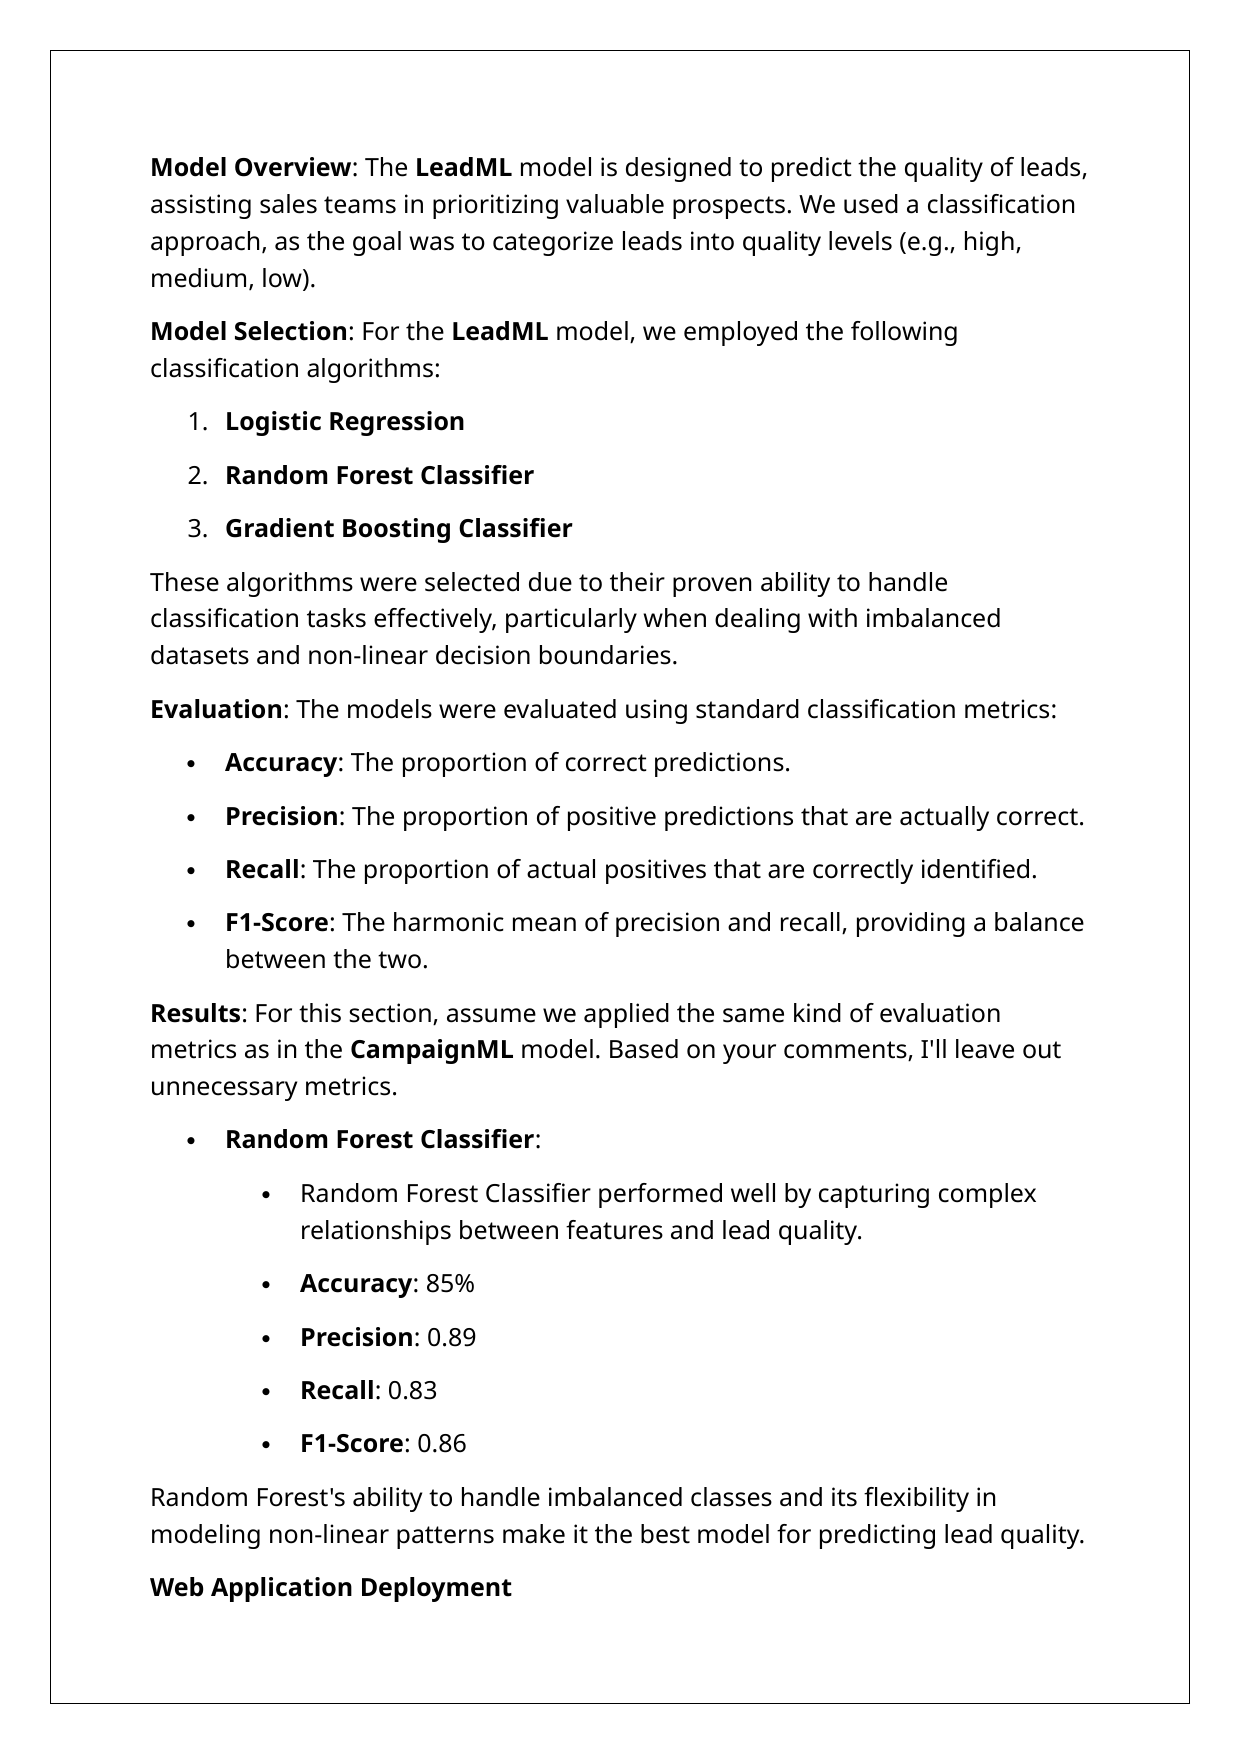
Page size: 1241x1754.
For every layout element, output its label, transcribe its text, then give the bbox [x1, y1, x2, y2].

list Random Forest Classifier [187, 457, 1090, 491]
text Model Overview: The LeadML model is designed to predict the quality of leads, assisting sales teams in prioritizing valuable prospects. We used a classification approach, as the goal was to categorize leads into quality levels (e.g., high, medium, low). [150, 150, 1090, 294]
list Precision: 0.89 [262, 1319, 1090, 1353]
text Random Forest's ability to handle imbalanced classes and its flexibility in modeling non-linear patterns make it the best model for predicting lead quality. [150, 1479, 1090, 1550]
text Model Selection: For the LeadML model, we employed the following classification algorithms: [150, 314, 1090, 384]
text Web Application Deployment [150, 1570, 1090, 1604]
list Gradient Boosting Classifier [187, 511, 1090, 545]
list Precision: The proportion of positive predictions that are actually correct. [187, 798, 1090, 832]
list Accuracy: The proportion of correct predictions. [187, 745, 1090, 779]
list Accuracy: 85% [262, 1266, 1090, 1300]
list F1-Score: The harmonic mean of precision and recall, providing a balance between the two. [187, 905, 1090, 976]
list Random Forest Classifier: [187, 1122, 1090, 1156]
list Recall: 0.83 [262, 1373, 1090, 1407]
text Results: For this section, assume we applied the same kind of evaluation metrics as in the CampaignML model. Based on your comments, I'll leave out unnecessary metrics. [150, 995, 1090, 1103]
list Random Forest Classifier performed well by capturing complex relationships between features and lead quality. [262, 1176, 1090, 1246]
text These algorithms were selected due to their proven ability to handle classification tasks effectively, particularly when dealing with imbalanced datasets and non-linear decision boundaries. [150, 564, 1090, 672]
list Logistic Regression [187, 404, 1090, 438]
text Evaluation: The models were evaluated using standard classification metrics: [150, 691, 1090, 725]
list F1-Score: 0.86 [262, 1426, 1090, 1460]
list Recall: The proportion of actual positives that are correctly identified. [187, 852, 1090, 886]
